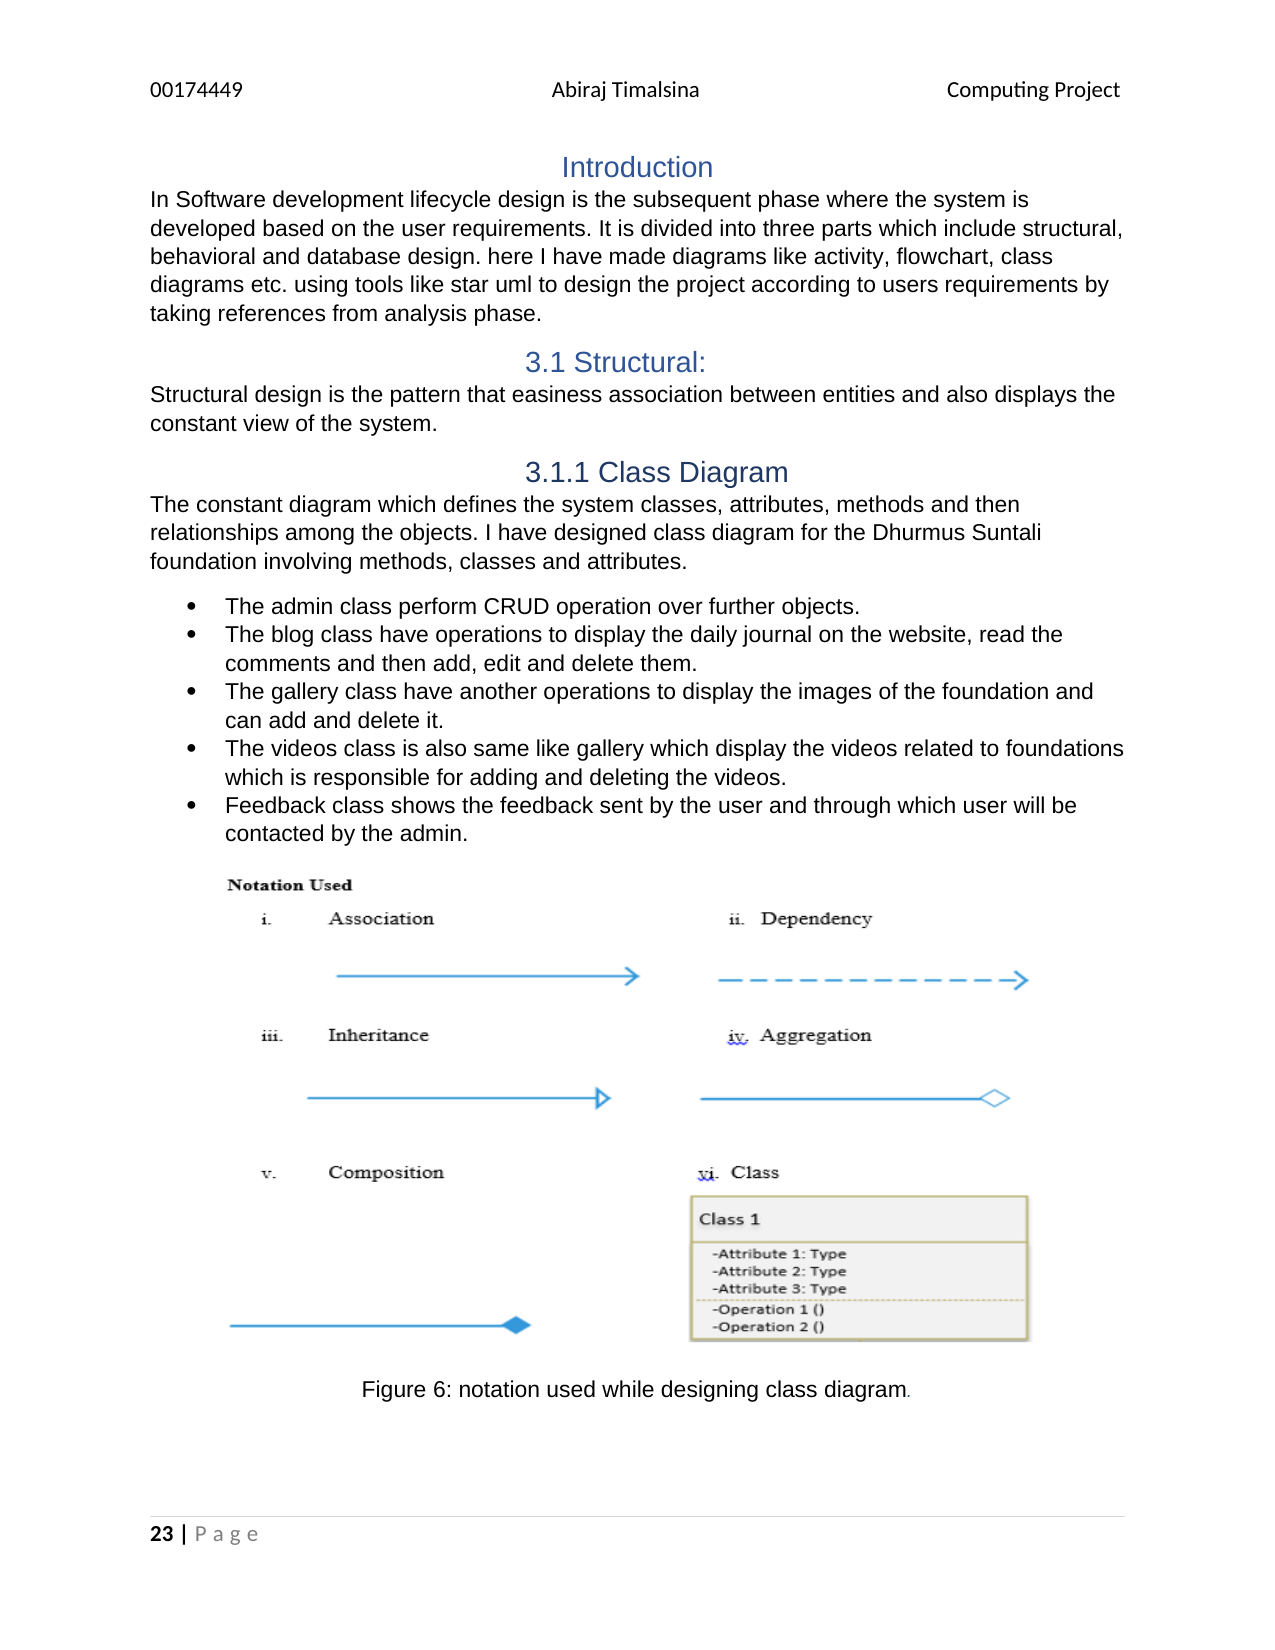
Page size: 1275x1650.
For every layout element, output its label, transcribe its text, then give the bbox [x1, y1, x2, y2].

subtitle 3.1.1 Class Diagram [150, 455, 1125, 488]
text Structural design is the pattern that easiness association between entities and also displays the constant view of the system. [150, 381, 1125, 436]
list The admin class perform CRUD operation over further objects. [187, 593, 1125, 619]
text Figure 6: notation used while designing class diagram. [150, 1376, 1125, 1403]
text The constant diagram which defines the system classes, attributes, methods and then relationships among the objects. I have designed class diagram for the Dhurmus Suntali foundation involving methods, classes and attributes. [150, 491, 1125, 574]
text In Software development lifecycle design is the subsequent phase where the system is developed based on the user requirements. It is divided into three parts which include structural, behavioral and database design. here I have made diagrams like activity, flowchart, class diagrams etc. using tools like star uml to design the project according to users requirements by taking references from analysis phase. [150, 186, 1125, 326]
subtitle 3.1 Structural: [450, 345, 1125, 378]
picture [217, 865, 1058, 1358]
list The videos class is also same like gallery which display the videos related to foundations which is responsible for adding and deleting the videos. [187, 735, 1125, 790]
list Feedback class shows the feedback sent by the user and through which user will be contacted by the admin. [187, 792, 1125, 847]
list The gallery class have another operations to display the images of the foundation and can add and delete it. [187, 678, 1125, 733]
subtitle Introduction [150, 150, 1125, 183]
list The blog class have operations to display the daily journal on the website, read the comments and then add, edit and delete them. [187, 621, 1125, 676]
